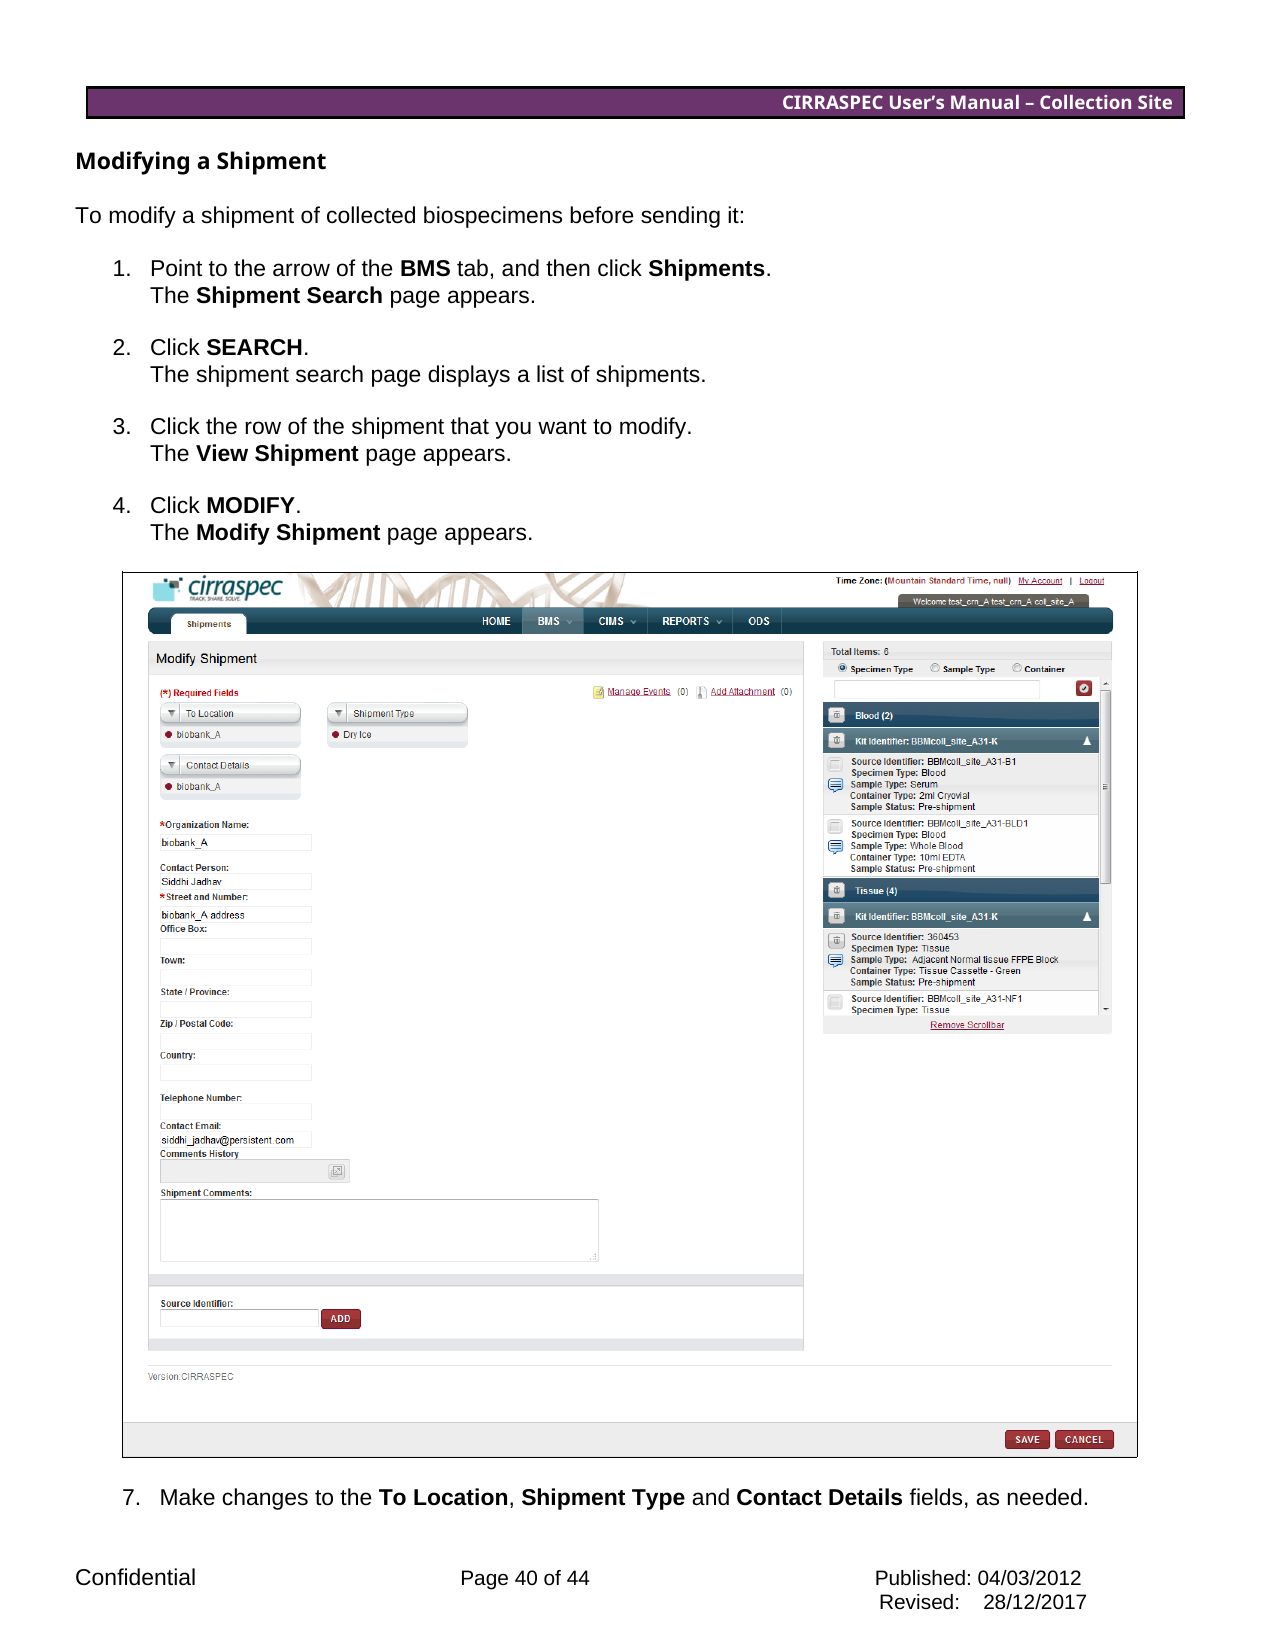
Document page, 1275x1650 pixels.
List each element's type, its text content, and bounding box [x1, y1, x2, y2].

text The View Shipment page appears. [150, 440, 1181, 492]
list Click SEARCH. [112, 334, 1181, 361]
list Point to the arrow of the BMS tab, and then click Shipments. [112, 255, 1181, 282]
text The shipment search page displays a list of shipments. [150, 361, 1181, 387]
list Click Modify. [112, 492, 1181, 519]
text The Shipment Search page appears. [150, 282, 1181, 308]
picture [123, 573, 1137, 1457]
list Make changes to the To Location, Shipment Type and Contact Details fields, as needed. [122, 1484, 1181, 1536]
text The Modify Shipment page appears. [75, 519, 1181, 545]
list Click the row of the shipment that you want to modify. [112, 413, 1181, 440]
subtitle Modifying a Shipment [75, 145, 1181, 176]
text To modify a shipment of collected biospecimens before sending it: [75, 202, 1181, 229]
